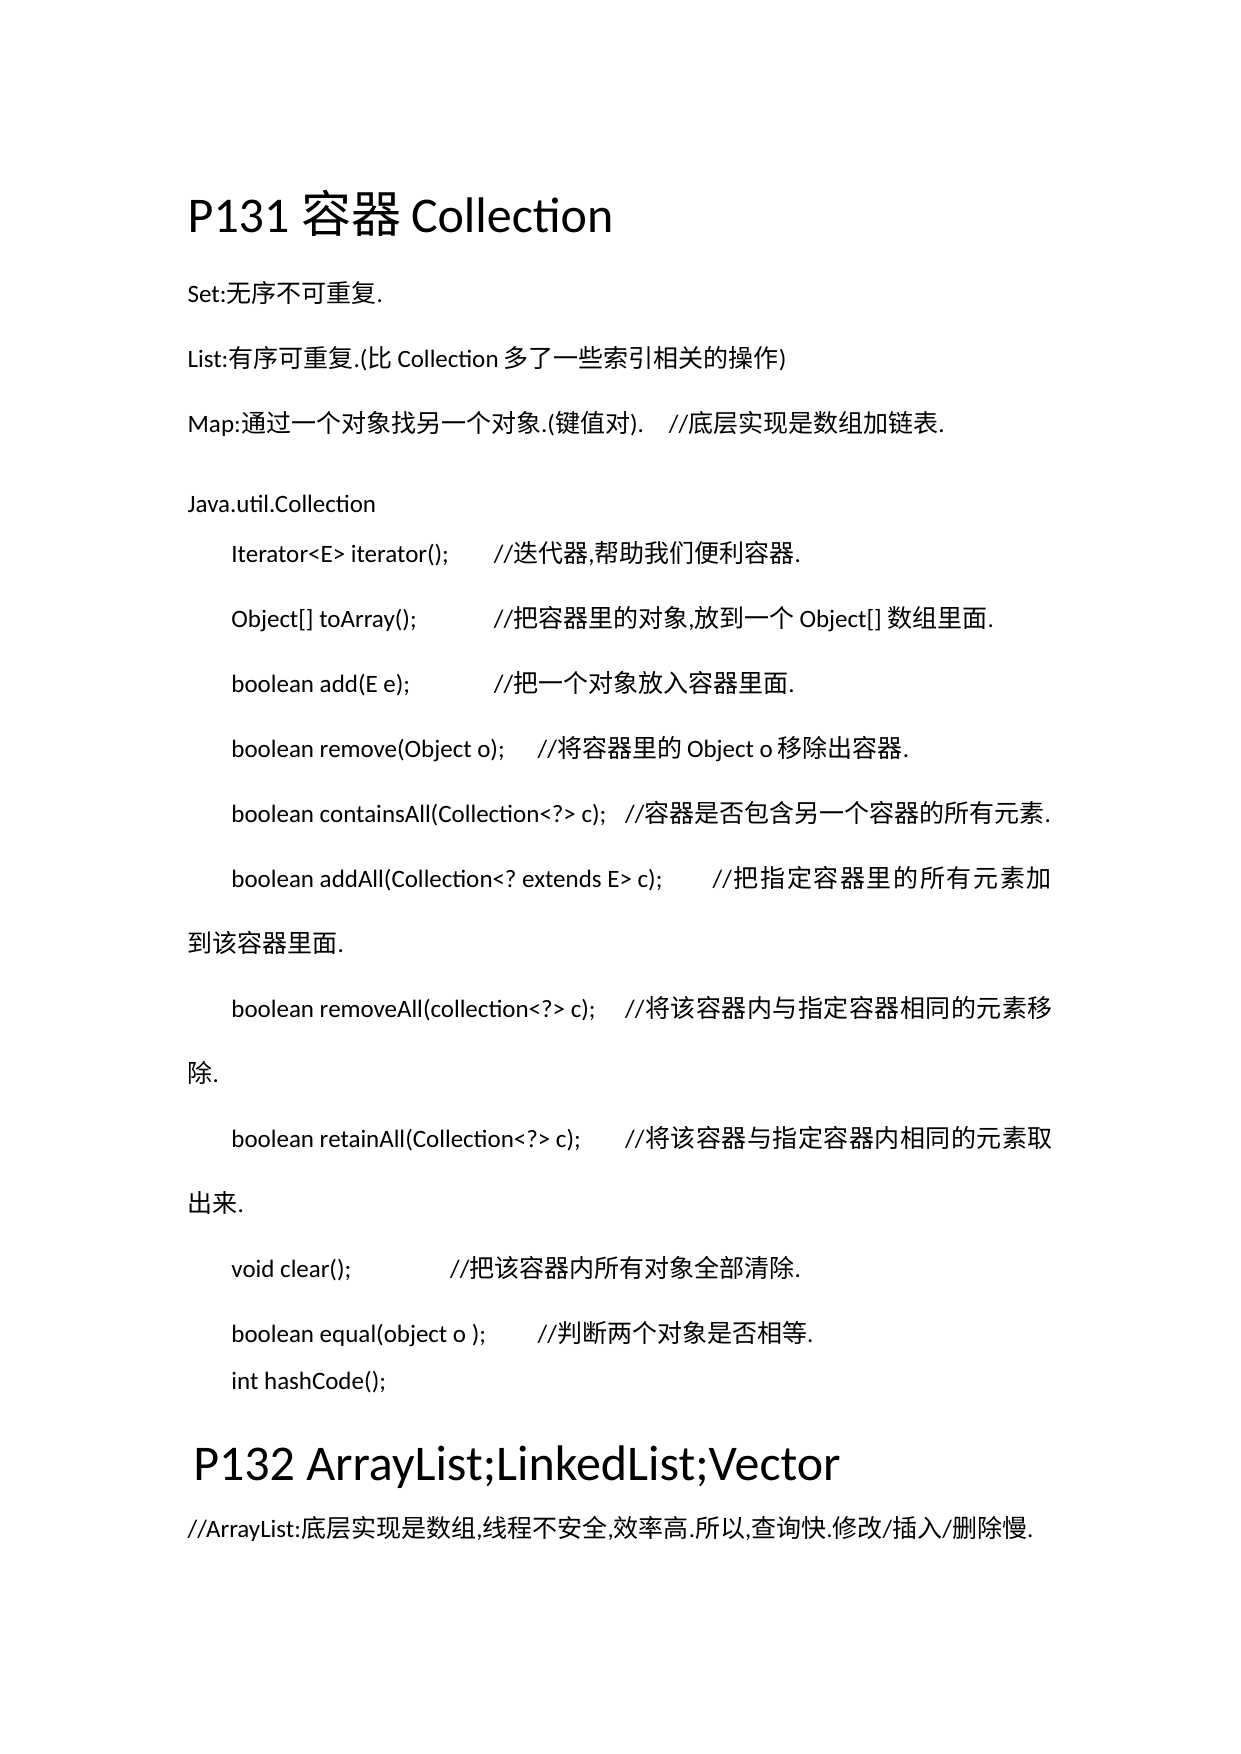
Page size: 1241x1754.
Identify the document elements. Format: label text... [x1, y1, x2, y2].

text boolean removeAll(collection<?> c); //将该容器内与指定容器相同的元素移除. [187, 974, 1053, 1104]
text int hashCode(); [187, 1364, 1053, 1397]
text boolean containsAll(Collection<?> c); //容器是否包含另一个容器的所有元素. [187, 779, 1053, 844]
text boolean equal(object o ); //判断两个对象是否相等. [187, 1299, 1053, 1364]
text boolean addAll(Collection<? extends E> c); //把指定容器里的所有元素加到该容器里面. [187, 844, 1053, 974]
text P131 容器Collection [187, 162, 1053, 259]
text boolean retainAll(Collection<?> c); //将该容器与指定容器内相同的元素取出来. [187, 1104, 1053, 1234]
text boolean remove(Object o); //将容器里的Object o移除出容器. [187, 714, 1053, 779]
text P132 ArrayList;LinkedList;Vector [187, 1429, 1053, 1494]
text Iterator<E> iterator(); //迭代器,帮助我们便利容器. [187, 519, 1053, 584]
text Java.util.Collection [187, 487, 1053, 519]
text Map:通过一个对象找另一个对象.(键值对). //底层实现是数组加链表. [187, 389, 1053, 454]
text boolean add(E e); //把一个对象放入容器里面. [187, 649, 1053, 714]
text void clear(); //把该容器内所有对象全部清除. [187, 1234, 1053, 1299]
text Set:无序不可重复. [187, 259, 1053, 324]
text Object[] toArray(); //把容器里的对象,放到一个Object[] 数组里面. [187, 584, 1053, 649]
text //ArrayList:底层实现是数组,线程不安全,效率高.所以,查询快.修改/插入/删除慢. [187, 1494, 1053, 1559]
text List:有序可重复.(比Collection多了一些索引相关的操作) [187, 324, 1053, 389]
